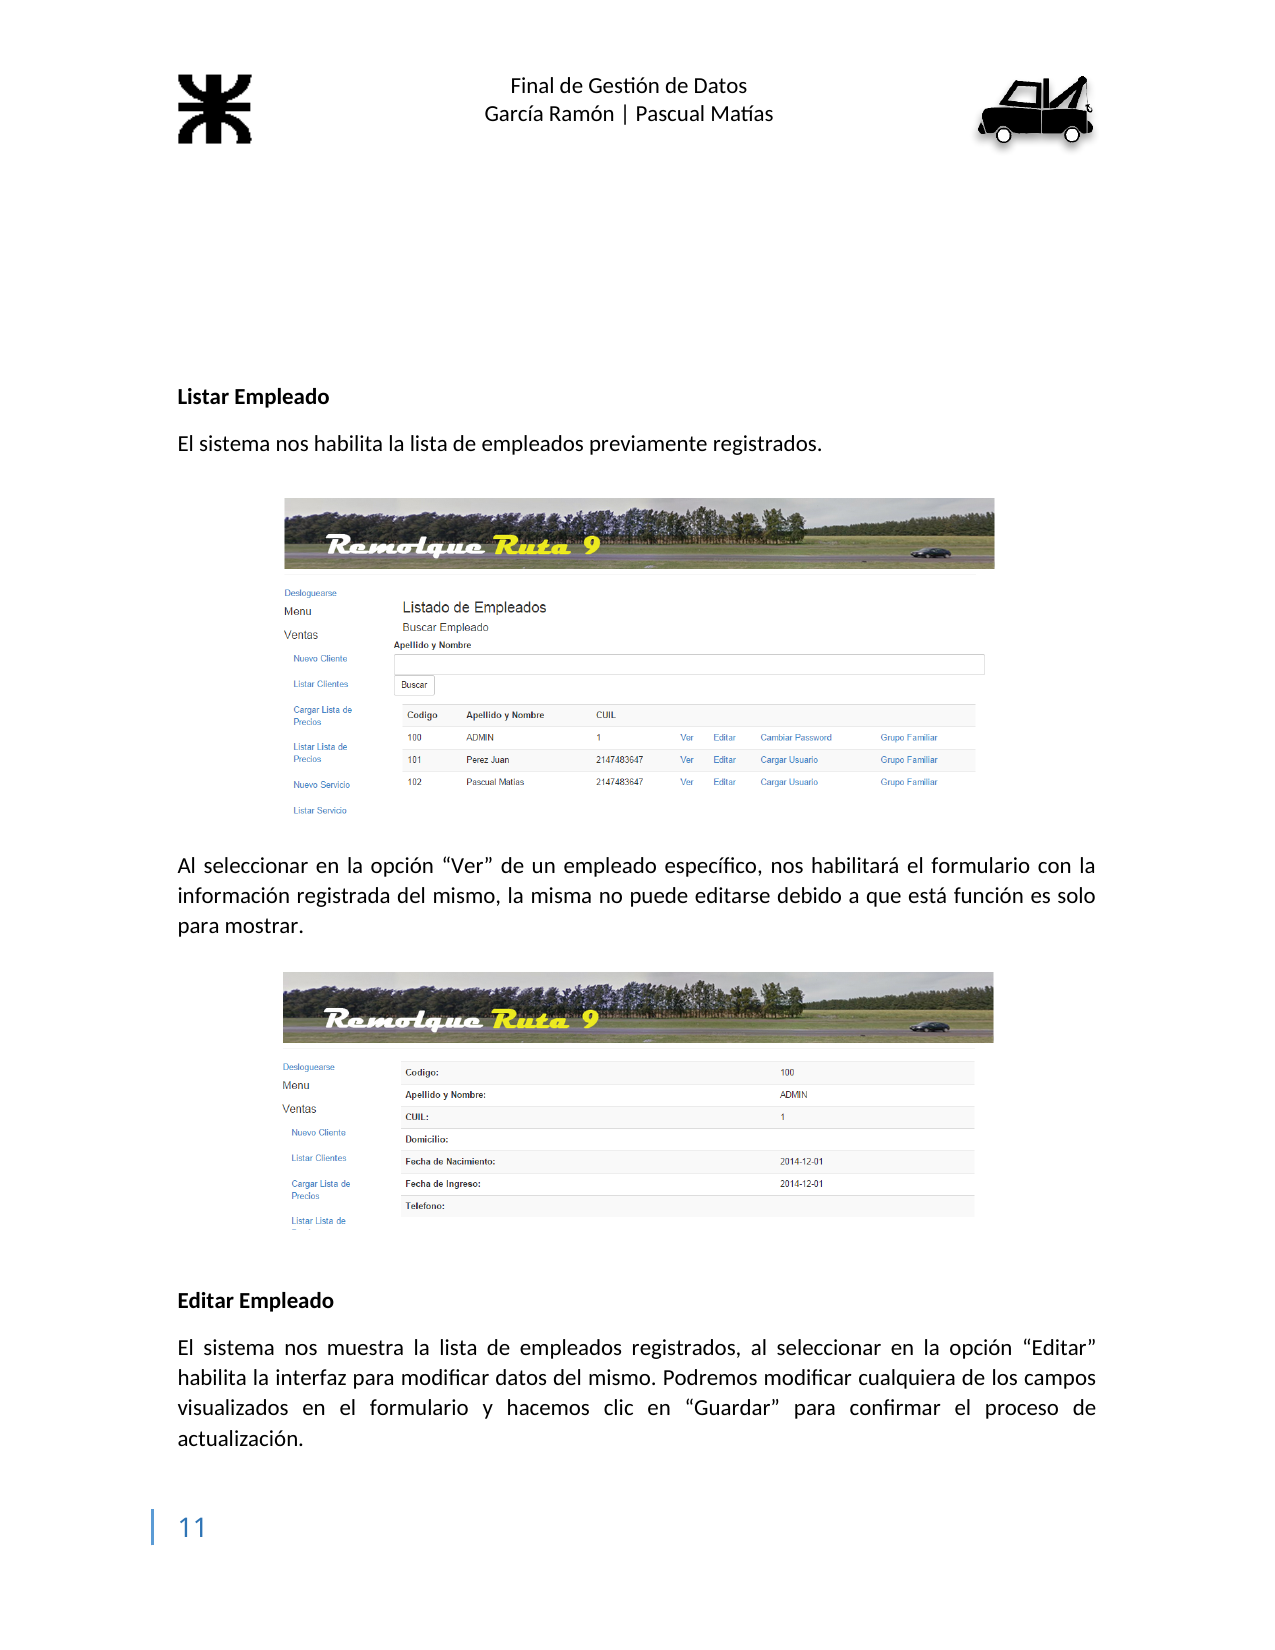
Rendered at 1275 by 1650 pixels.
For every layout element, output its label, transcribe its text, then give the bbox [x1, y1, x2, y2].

text El sistema nos habilita la lista de empleados previamente registrados. [177, 429, 1098, 457]
picture [250, 480, 1025, 817]
text Al seleccionar en la opción “Ver” de un empleado específico, nos habilitará el formulario con la información registrada del mismo, la misma no puede editarse debido a que está función es solo para mostrar. [177, 851, 1098, 939]
text Editar Empleado [177, 1286, 1098, 1314]
picture [262, 962, 1013, 1230]
text Listar Empleado [177, 382, 1098, 410]
text El sistema nos muestra la lista de empleados registrados, al seleccionar en la opción “Editar” habilita la interfaz para modificar datos del mismo. Podremos modificar cualquiera de los campos visualizados en el formulario y hacemos clic en “Guardar” para confirmar el proceso de actualización. [177, 1333, 1098, 1452]
